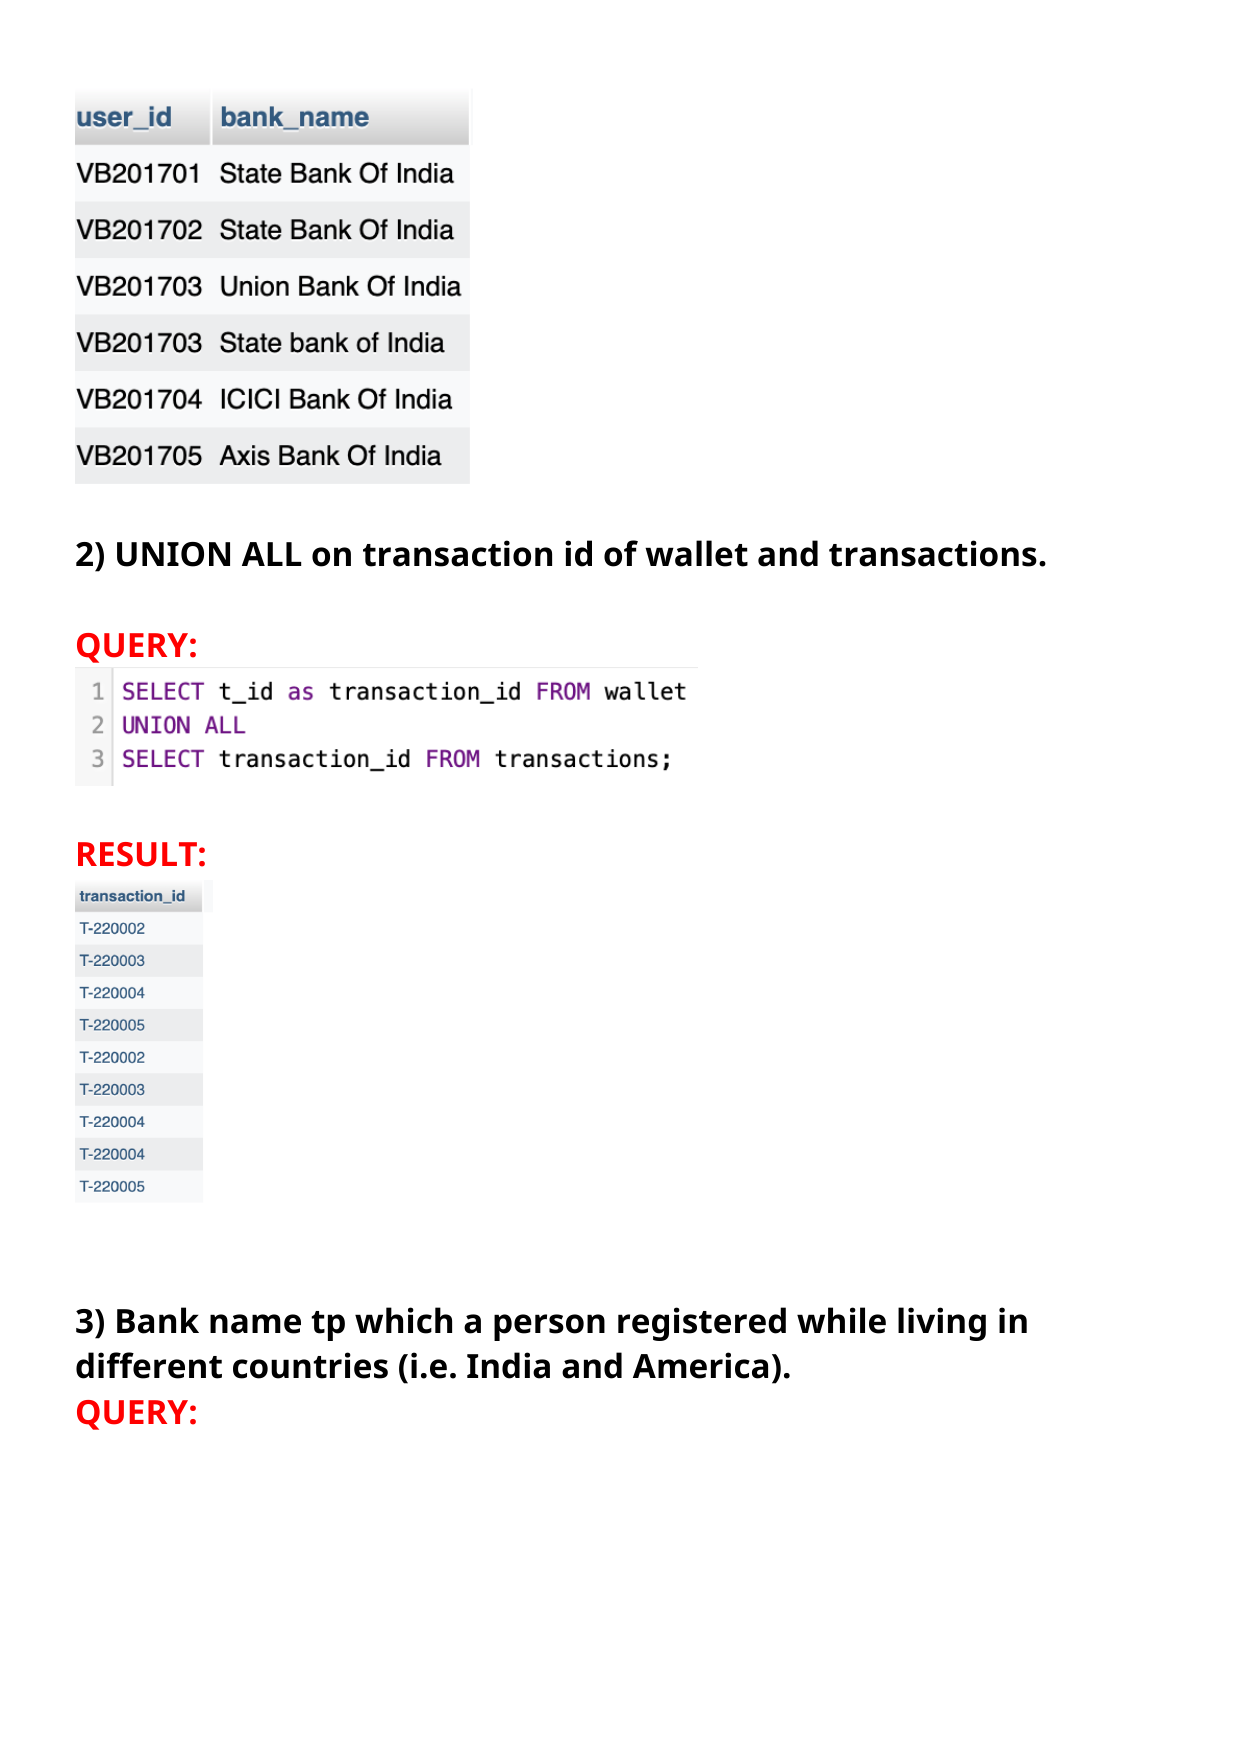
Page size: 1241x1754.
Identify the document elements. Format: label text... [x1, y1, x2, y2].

list RESULT: [75, 831, 1165, 877]
picture [75, 876, 217, 1207]
list QUERY: [75, 622, 1165, 667]
list Bank name tp which a person registered while living in different countries (i.e. India and America). [75, 1298, 1165, 1388]
list QUERY: [75, 1388, 1165, 1434]
picture [75, 75, 473, 486]
picture [75, 667, 698, 786]
list UNION ALL on transaction id of wallet and transactions. [75, 531, 1165, 576]
